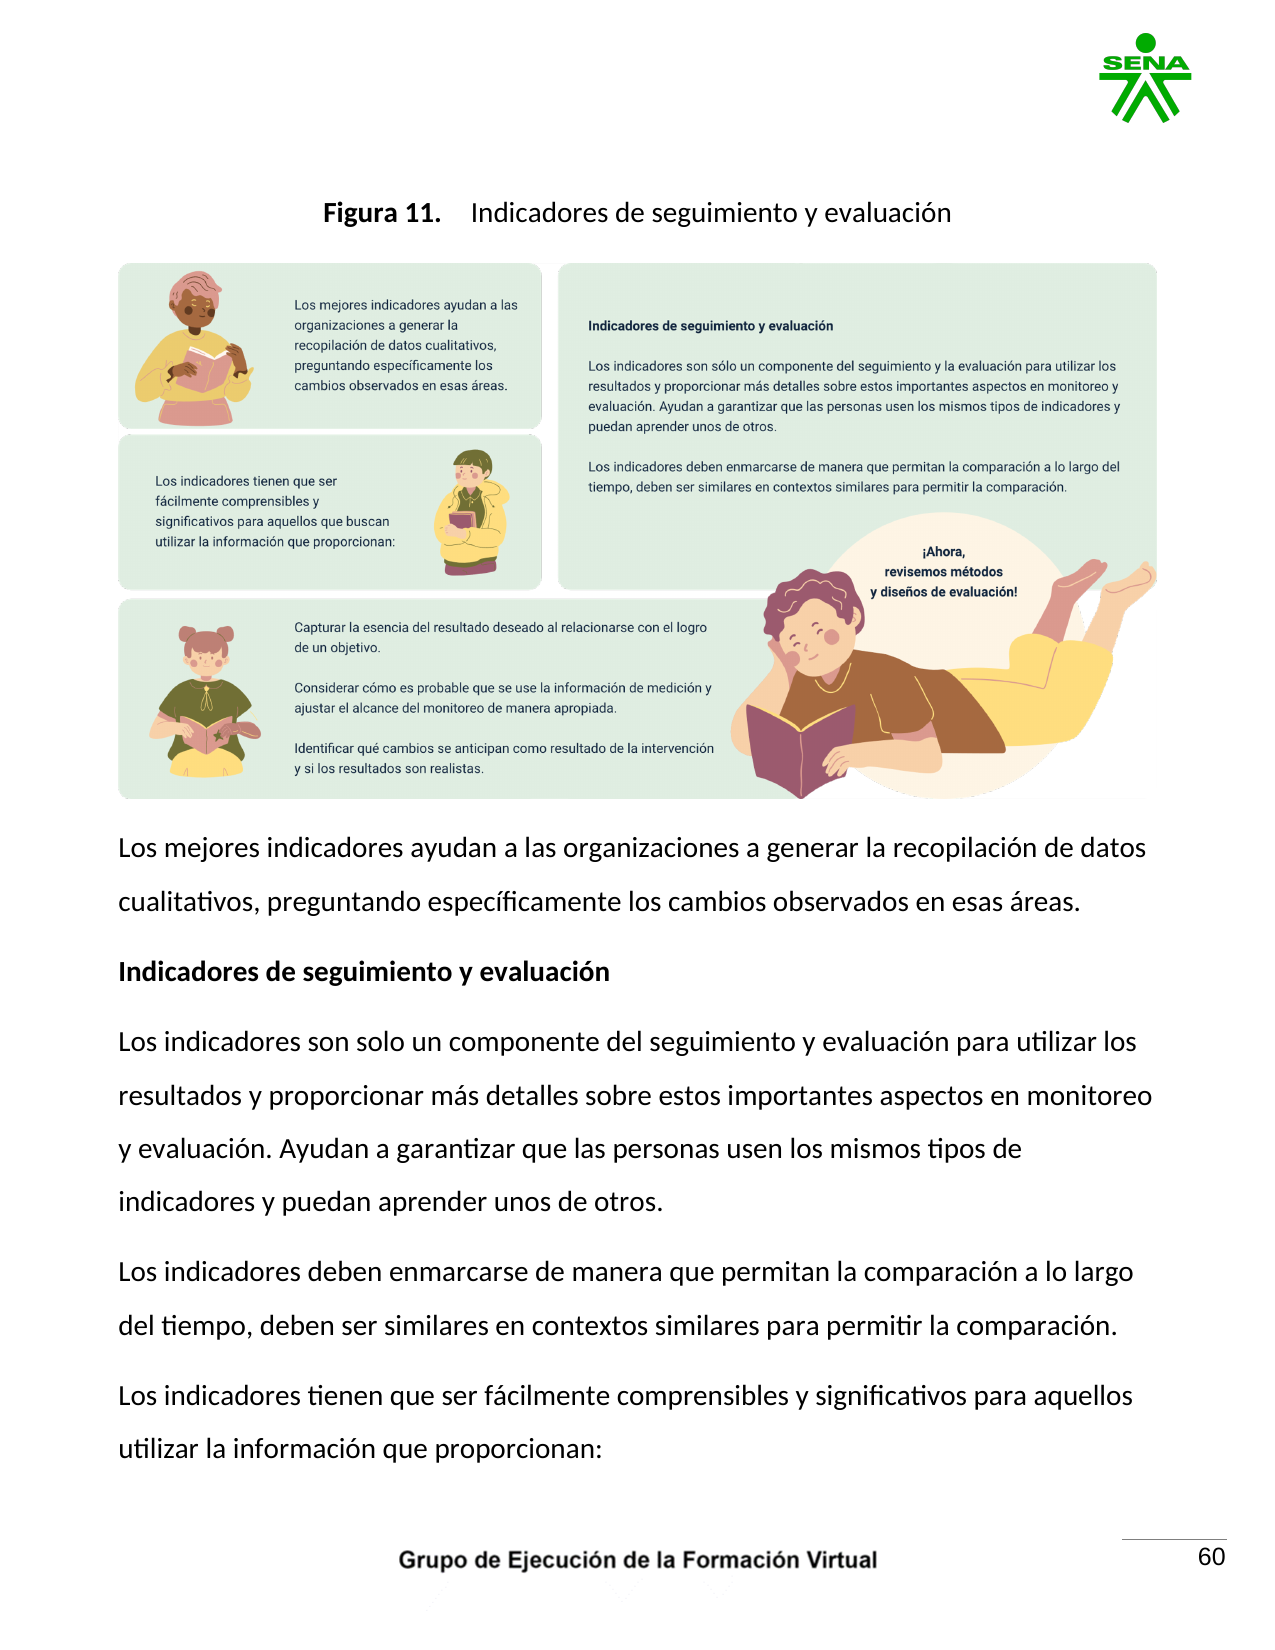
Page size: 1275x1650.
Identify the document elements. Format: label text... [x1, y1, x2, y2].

picture [1099, 33, 1192, 123]
text Los indicadores tienen que ser fácilmente comprensibles y significativos para aquellos utilizar la información que proporcionan: [118, 1377, 1157, 1466]
text Indicadores de seguimiento y evaluación [118, 194, 1157, 229]
picture [0, 1500, 1275, 1611]
text Los mejores indicadores ayudan a las organizaciones a generar la recopilación de datos cualitativos, preguntando específicamente los cambios observados en esas áreas. [118, 829, 1157, 918]
picture [118, 263, 1157, 799]
text Indicadores de seguimiento y evaluación [118, 953, 1157, 989]
text Los indicadores deben enmarcarse de manera que permitan la comparación a lo largo del tiempo, deben ser similares en contextos similares para permitir la comparación. [118, 1253, 1157, 1343]
text Los indicadores son solo un componente del seguimiento y evaluación para utilizar los resultados y proporcionar más detalles sobre estos importantes aspectos en monitoreo y evaluación. Ayudan a garantizar que las personas usen los mismos tipos de indicadores y puedan aprender unos de otros. [118, 1023, 1157, 1219]
